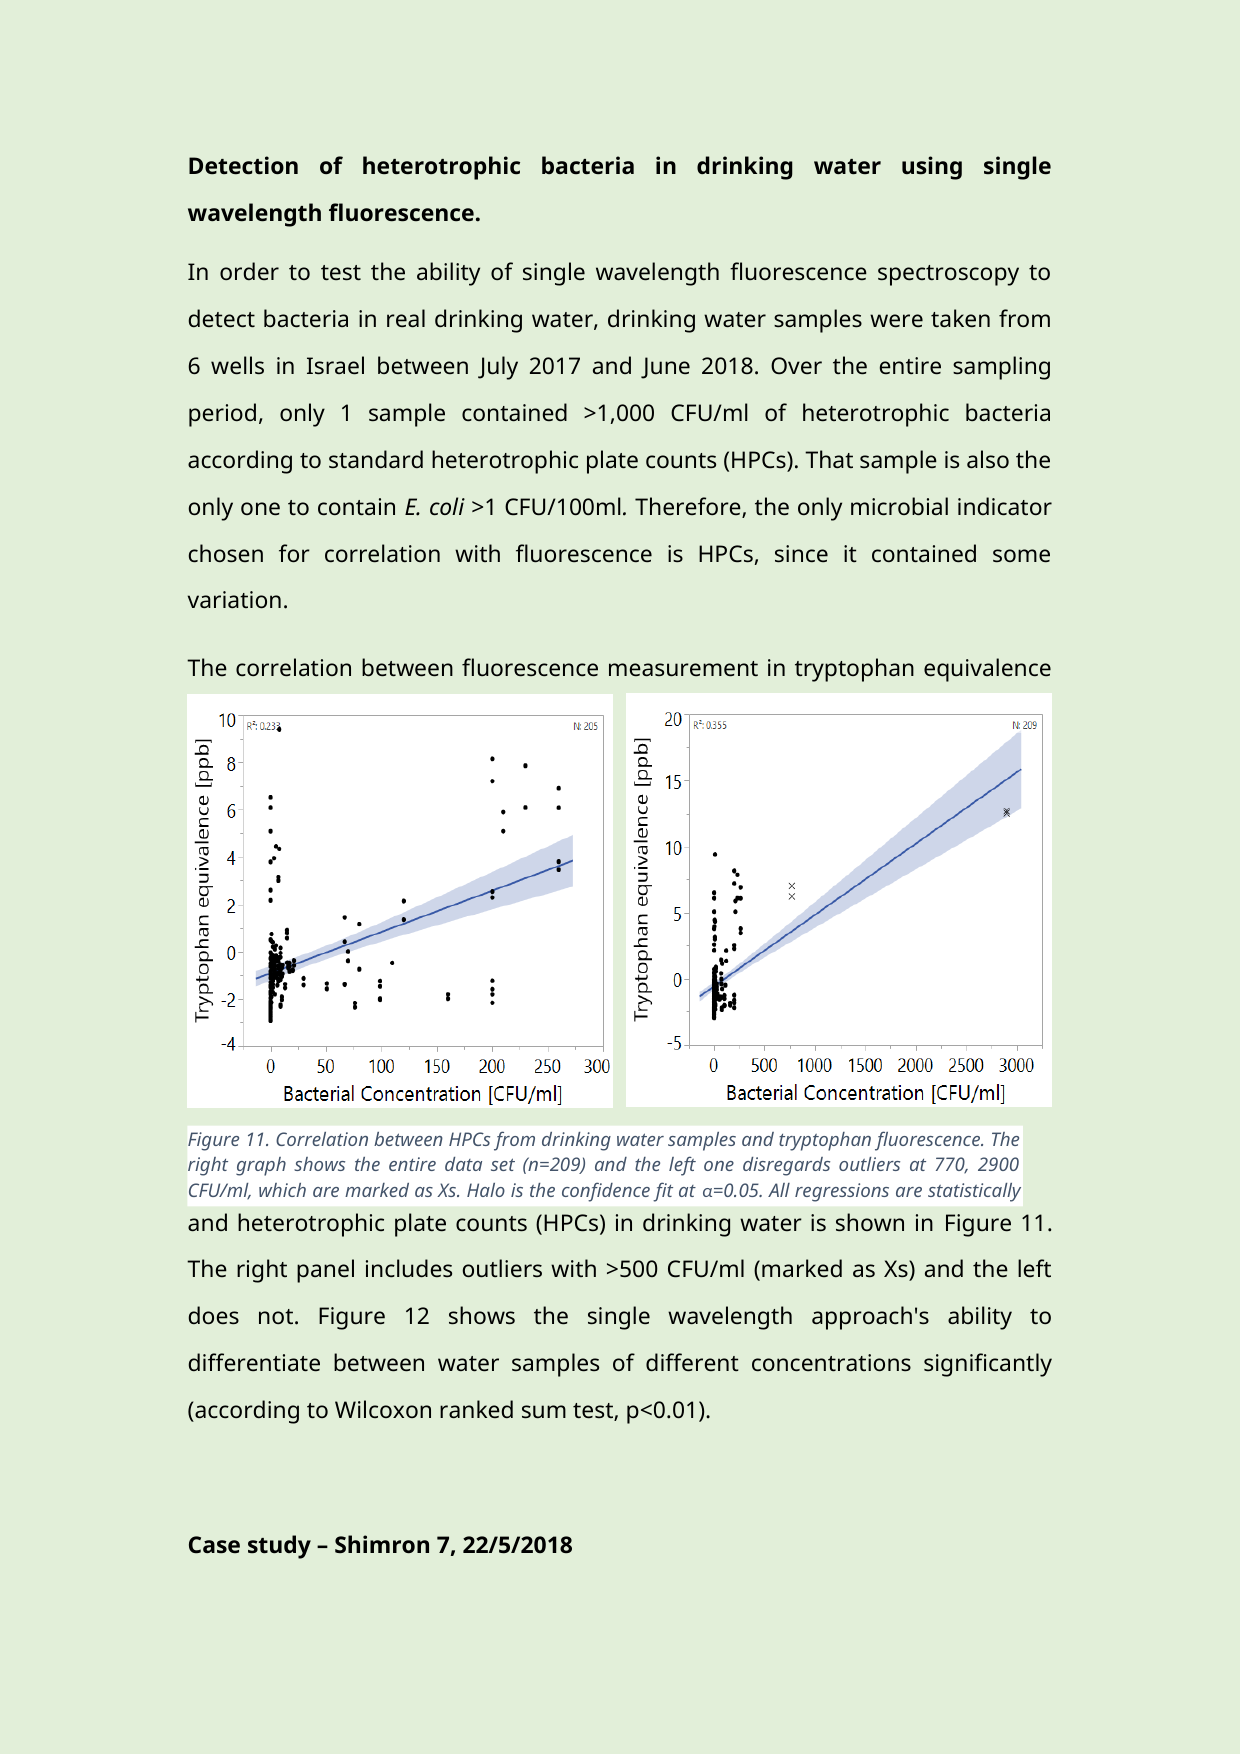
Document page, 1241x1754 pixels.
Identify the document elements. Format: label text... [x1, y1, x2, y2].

picture [626, 693, 1052, 1107]
picture [187, 694, 613, 1108]
text In order to test the ability of single wavelength fluorescence spectroscopy to detect bacteria in real drinking water, drinking water samples were taken from 6 wells in Israel between July 2017 and June 2018. Over the entire sampling period, only 1 sample contained >1,000 CFU/ml of heterotrophic bacteria according to standard heterotrophic plate counts (HPCs). That sample is also the only one to contain E. coli >1 CFU/100ml. Therefore, the only microbial indicator chosen for correlation with fluorescence is HPCs, since it contained some variation. [187, 256, 1053, 616]
subtitle Case study – Shimron 7, 22/5/2018 [187, 1529, 1053, 1561]
subtitle Detection of heterotrophic bacteria in drinking water using single wavelength fluorescence. [187, 150, 1053, 228]
